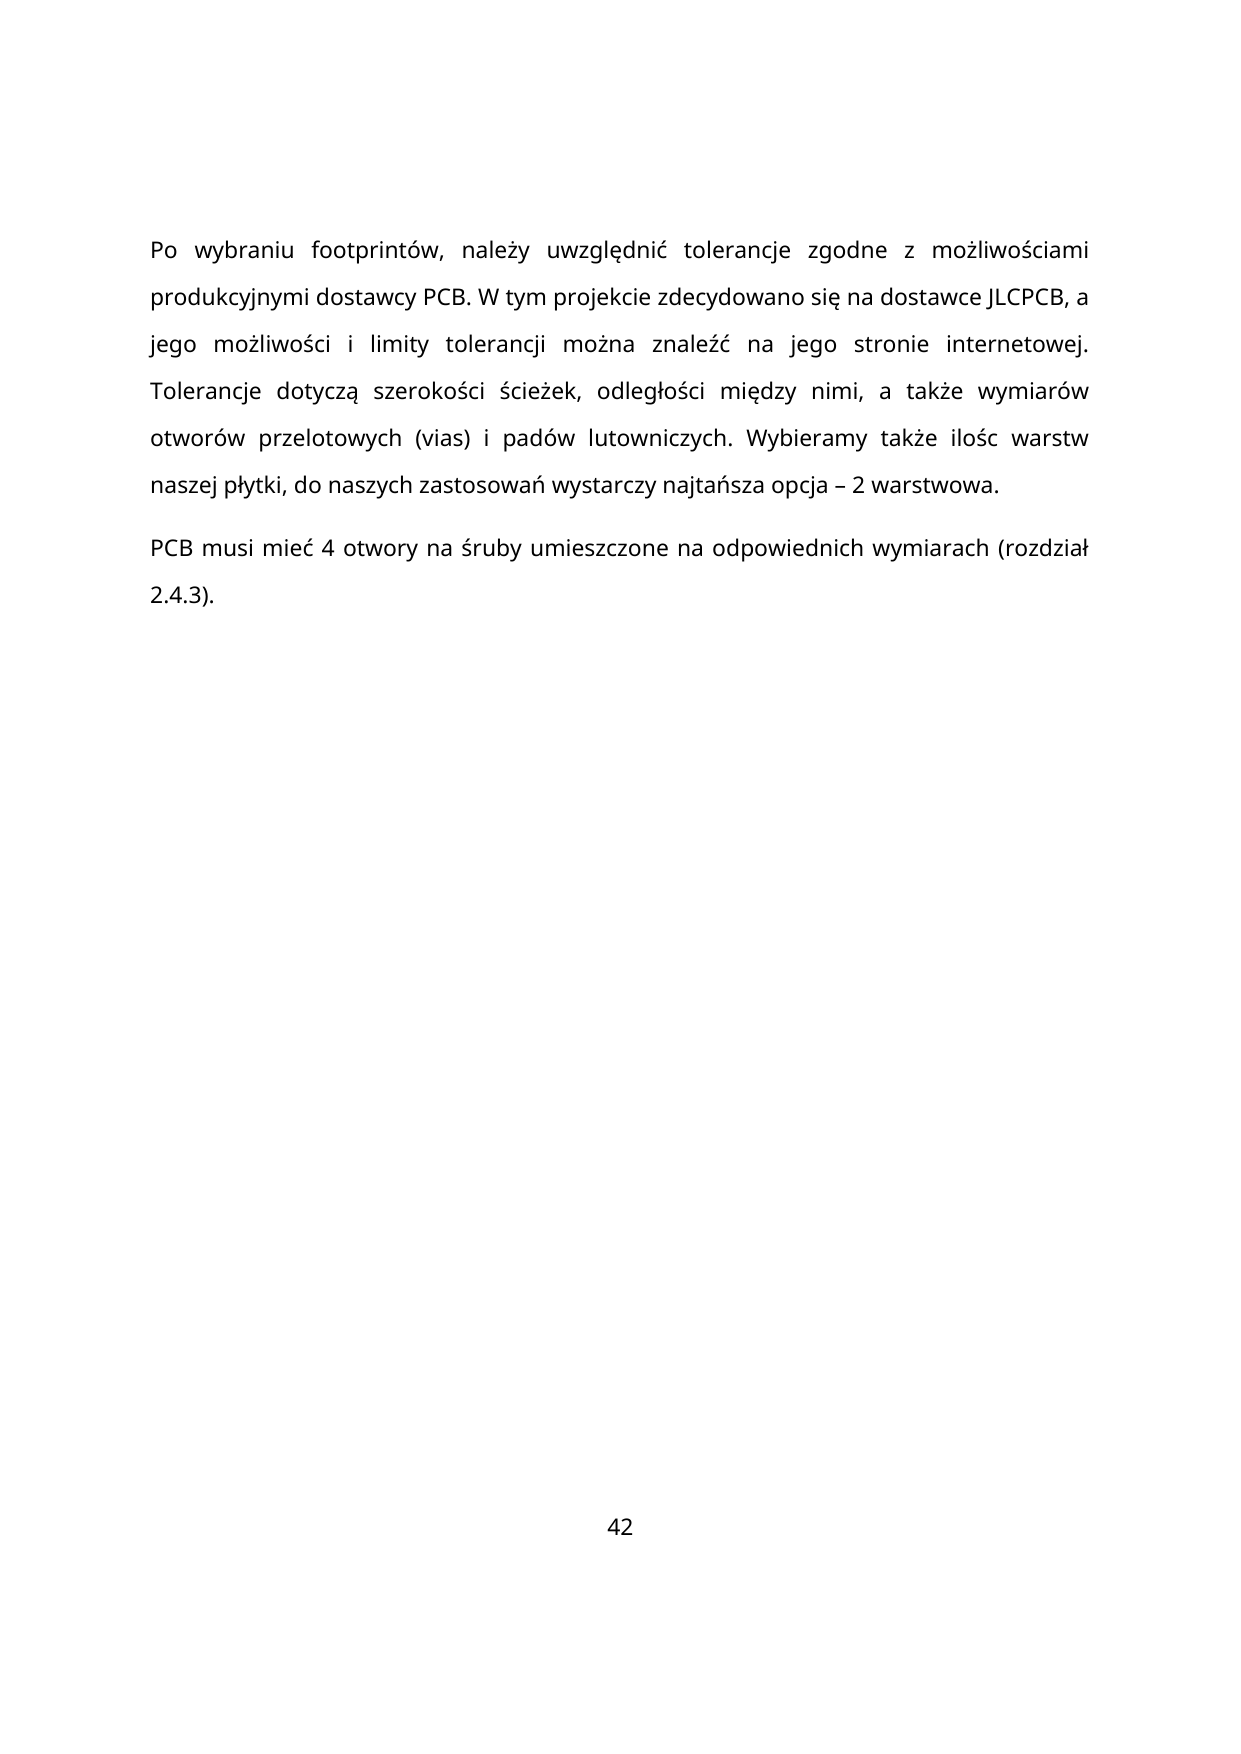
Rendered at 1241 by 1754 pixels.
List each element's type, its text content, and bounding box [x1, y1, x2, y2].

text Po wybraniu footprintów, należy uwzględnić tolerancje zgodne z możliwościami produkcyjnymi dostawcy PCB. W tym projekcie zdecydowano się na dostawce JLCPCB, a jego możliwości i limity tolerancji można znaleźć na jego stronie internetowej. Tolerancje dotyczą szerokości ścieżek, odległości między nimi, a także wymiarów otworów przelotowych (vias) i padów lutowniczych. Wybieramy także ilośc warstw naszej płytki, do naszych zastosowań wystarczy najtańsza opcja – 2 warstwowa. [150, 234, 1090, 500]
text PCB musi mieć 4 otwory na śruby umieszczone na odpowiednich wymiarach (rozdział 2.4.3). [150, 532, 1090, 610]
